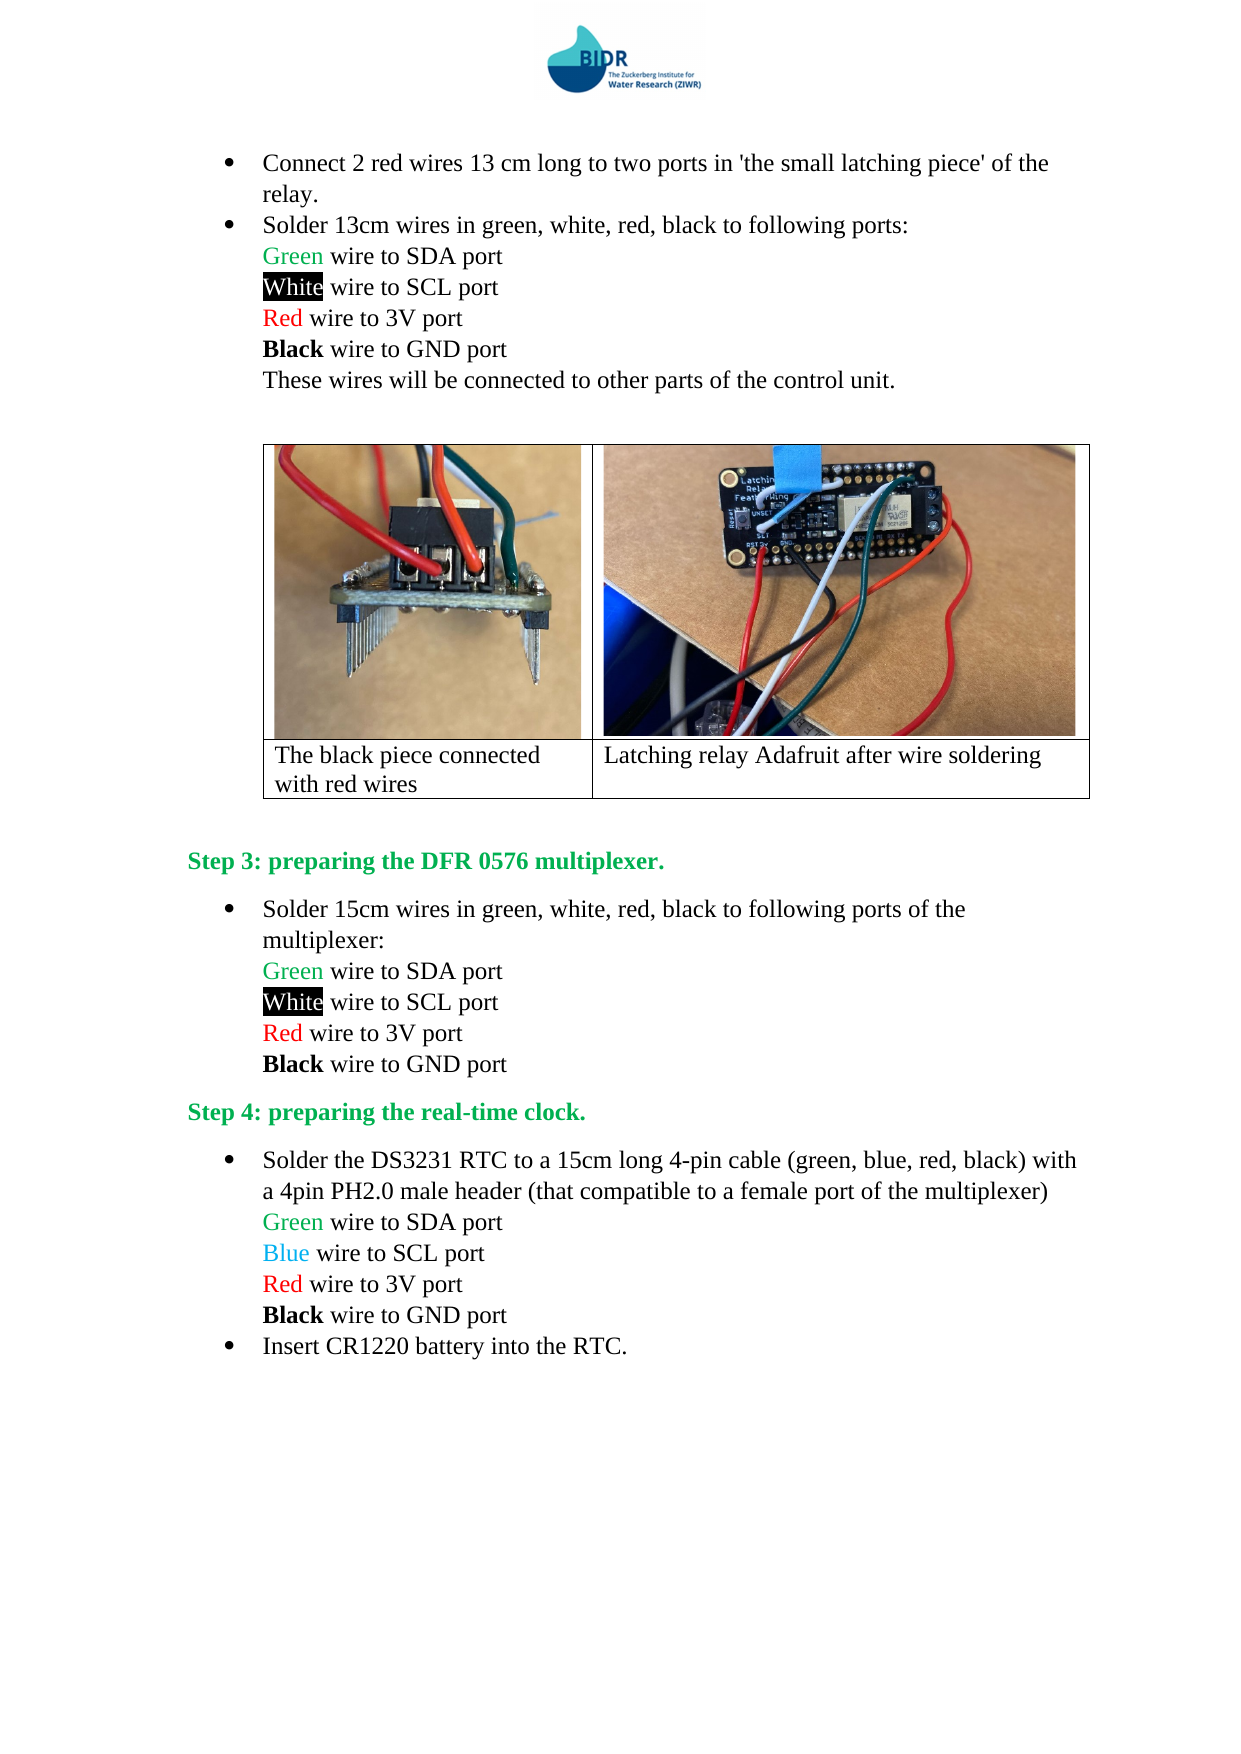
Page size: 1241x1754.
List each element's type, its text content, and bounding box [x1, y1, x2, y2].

list Black wire to GND port [262, 1300, 1090, 1329]
table_header [582, 445, 592, 739]
list Black wire to GND port [262, 1049, 1090, 1078]
list Connect 2 red wires 13 cm long to two ports in 'the small latching piece' of the relay. [225, 148, 1090, 208]
list Solder the DS3231 RTC to a 15cm long 4-pin cable (green, blue, red, black) with a 4pin PH2.0 male header (that compatible to a female port of the multiplexer) [225, 1145, 1090, 1204]
table_cell The black piece connected with red wires [264, 740, 592, 798]
list Red wire to 3V port [262, 1269, 1090, 1298]
picture [534, 2, 707, 100]
text Step 4: preparing the real-time clock. [187, 1097, 1090, 1126]
list Red wire to 3V port [262, 303, 1090, 332]
list Solder 15cm wires in green, white, red, black to following ports of the multiplexer: [225, 894, 1090, 954]
list Insert CR1220 battery into the RTC. [225, 1331, 1090, 1360]
table_header [264, 445, 274, 739]
list Solder 13cm wires in green, white, red, black to following ports: [225, 210, 1090, 239]
list These wires will be connected to other parts of the control unit. [262, 365, 1090, 394]
list Blue wire to SCL port [262, 1238, 1090, 1267]
list Green wire to SDA port [262, 956, 1090, 985]
list Red wire to 3V port [262, 1018, 1090, 1047]
list Green wire to SDA port [262, 1207, 1090, 1236]
table_header [593, 445, 1089, 739]
picture [603, 445, 1076, 736]
list White wire to SCL port [323, 987, 1090, 1016]
text Step 3: preparing the DFR 0576 multiplexer. [187, 846, 1090, 875]
list White wire to SCL port [323, 272, 1090, 301]
list Green wire to SDA port [262, 241, 1090, 270]
list Black wire to GND port [262, 334, 1090, 363]
table_cell Latching relay Adafruit after wire soldering [593, 740, 1089, 798]
